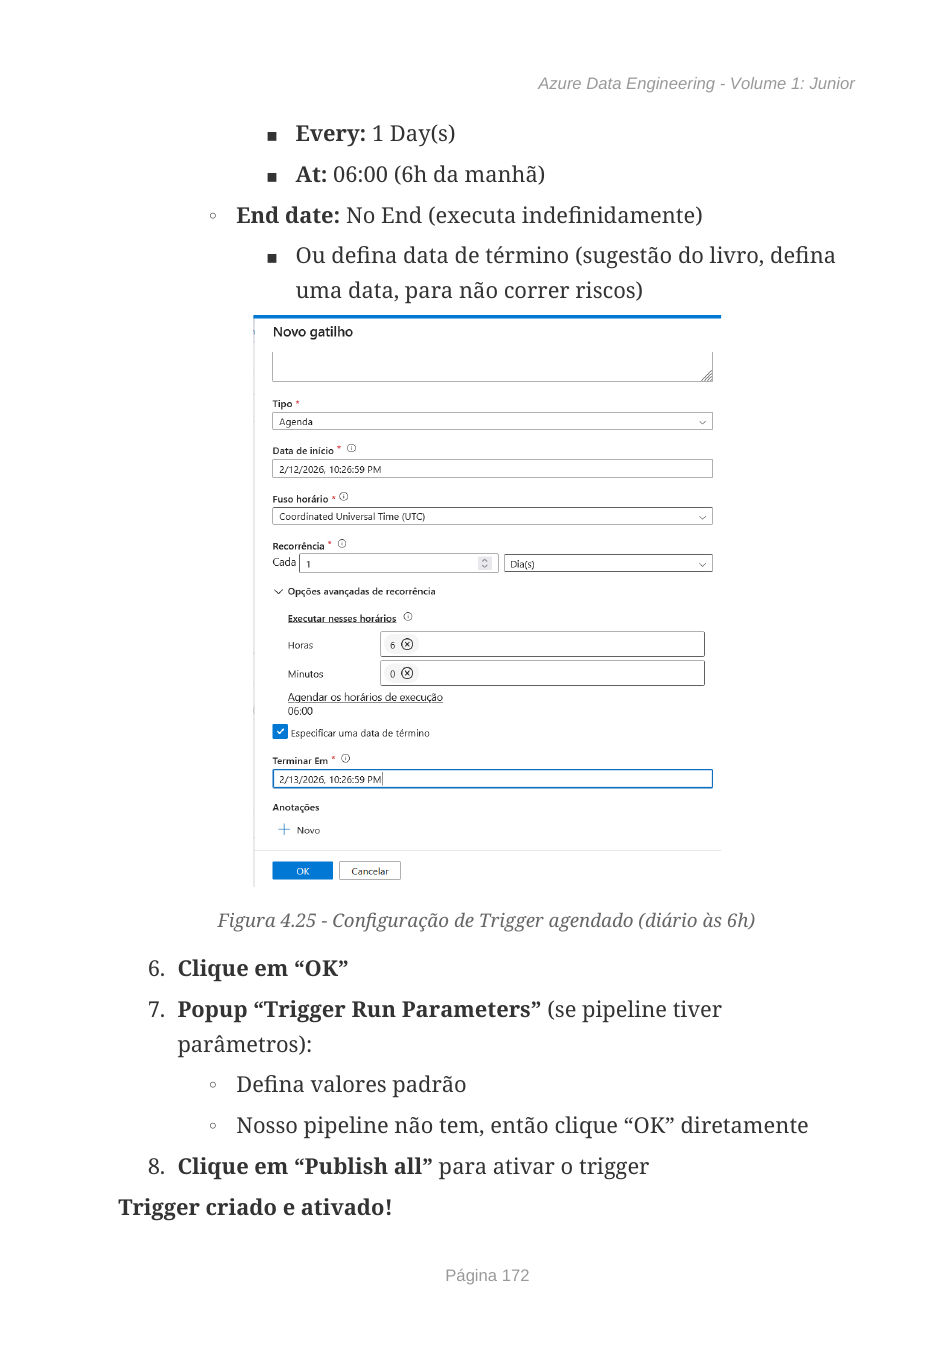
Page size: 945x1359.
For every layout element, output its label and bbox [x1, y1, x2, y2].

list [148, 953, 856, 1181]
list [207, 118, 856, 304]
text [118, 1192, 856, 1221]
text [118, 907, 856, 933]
picture [253, 315, 722, 887]
